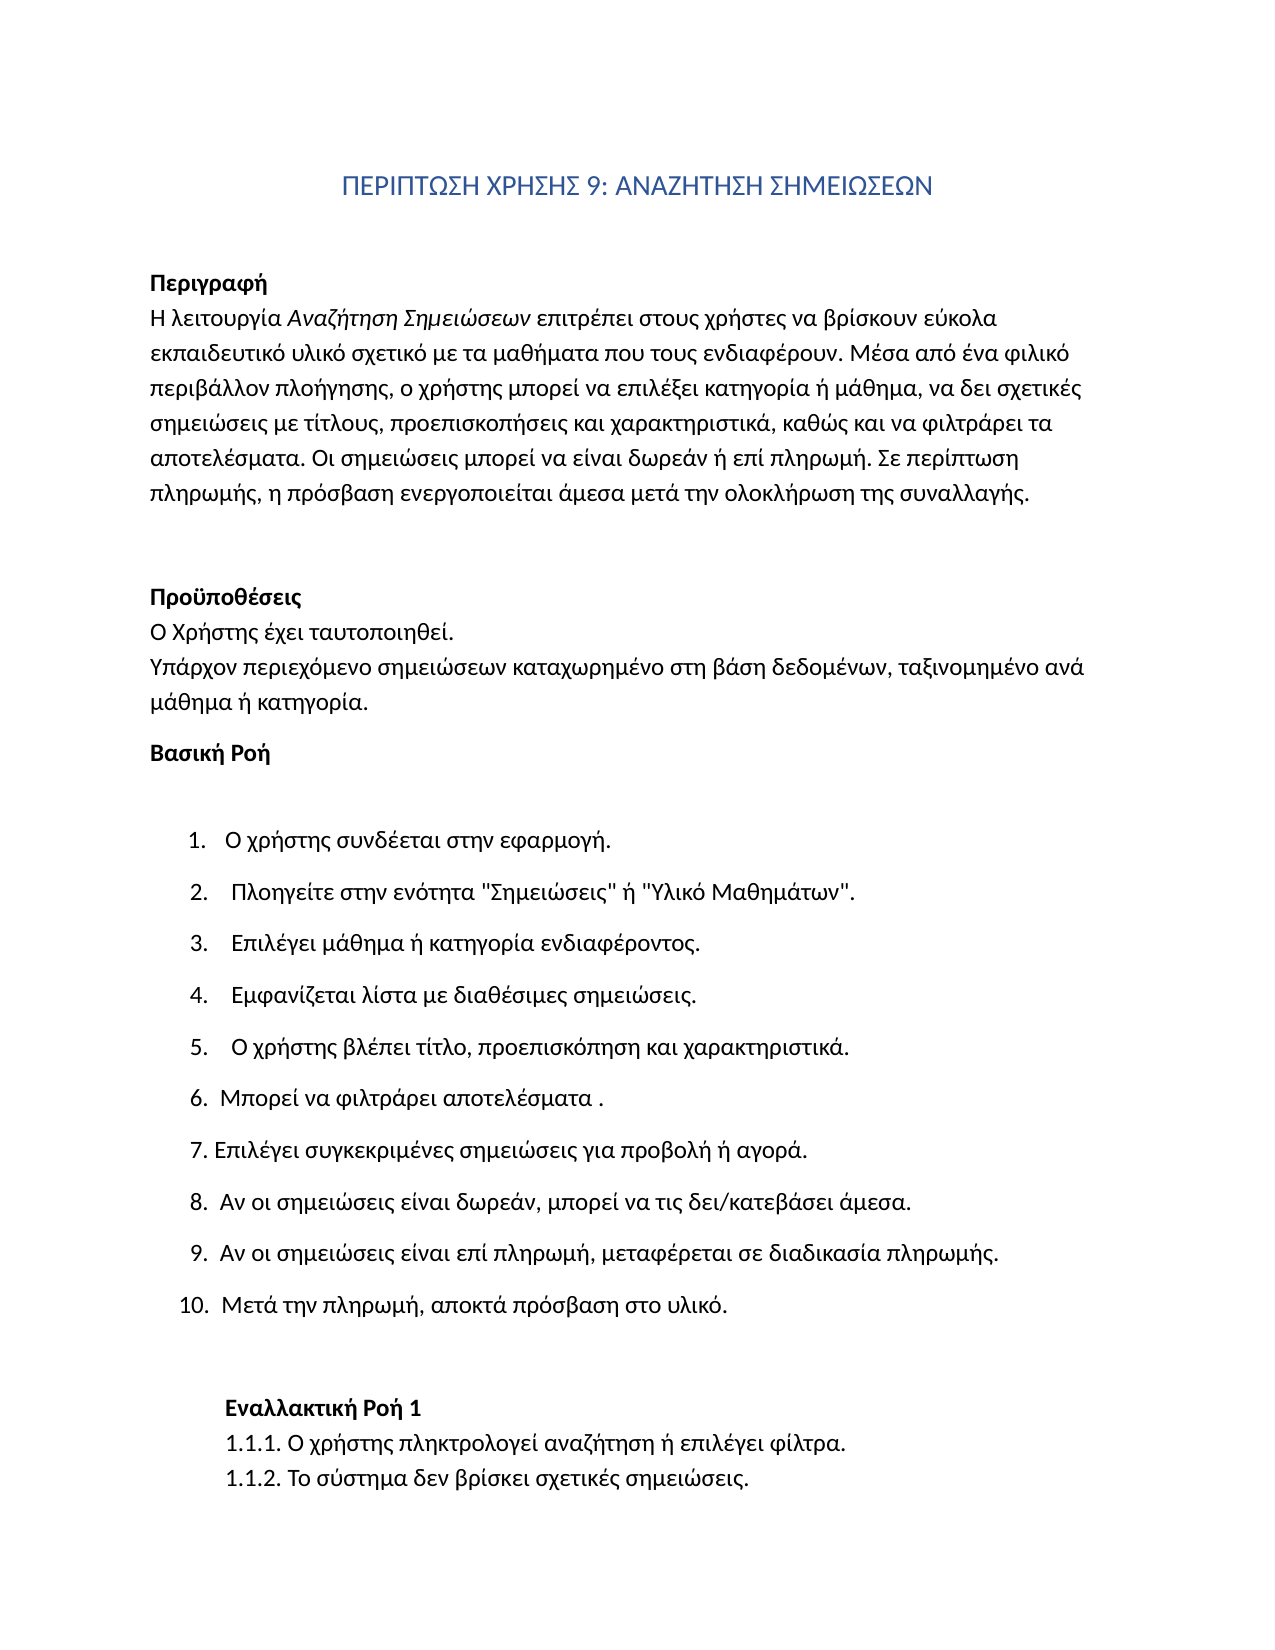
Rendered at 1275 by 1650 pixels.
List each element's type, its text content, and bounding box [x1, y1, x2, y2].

text 10. Μετά την πληρωμή, αποκτά πρόσβαση στο υλικό. [150, 1289, 1125, 1320]
text Εναλλακτική Ροή 1 1.1.1. Ο χρήστης πληκτρολογεί αναζήτηση ή επιλέγει φίλτρα. 1.1.2. Το σύστημα δεν βρίσκει σχετικές σημειώσεις. [225, 1393, 1125, 1493]
text Περιγραφή Η λειτουργία Αναζήτηση Σημειώσεων επιτρέπει στους χρήστες να βρίσκουν εύκολα εκπαιδευτικό υλικό σχετικό με τα μαθήματα που τους ενδιαφέρουν. Μέσα από ένα φιλικό περιβάλλον πλοήγησης, ο χρήστης μπορεί να επιλέξει κατηγορία ή μάθημα, να δει σχετικές σημειώσεις με τίτλους, προεπισκοπήσεις και χαρακτηριστικά, καθώς και να φιλτράρει τα αποτελέσματα. Οι σημειώσεις μπορεί να είναι δωρεάν ή επί πληρωμή. Σε περίπτωση πληρωμής, η πρόσβαση ενεργοποιείται άμεσα μετά την ολοκλήρωση της συναλλαγής. [150, 268, 1125, 508]
text 5. Ο χρήστης βλέπει τίτλο, προεπισκόπηση και χαρακτηριστικά. [150, 1031, 1125, 1061]
list Ο χρήστης συνδέεται στην εφαρμογή. [187, 824, 1125, 855]
text Προϋποθέσεις Ο Χρήστης έχει ταυτοποιηθεί. Υπάρχον περιεχόμενο σημειώσεων καταχωρημένο στη βάση δεδομένων, ταξινομημένο ανά μάθημα ή κατηγορία. [150, 581, 1125, 716]
text 4. Εμφανίζεται λίστα με διαθέσιμες σημειώσεις. [150, 979, 1125, 1010]
text 2. Πλοηγείτε στην ενότητα "Σημειώσεις" ή "Υλικό Μαθημάτων". [150, 876, 1125, 906]
text 8. Αν οι σημειώσεις είναι δωρεάν, μπορεί να τις δει/κατεβάσει άμεσα. [150, 1186, 1125, 1216]
text Βασική Ροή [150, 738, 1125, 803]
text 6. Μπορεί να φιλτράρει αποτελέσματα . [150, 1083, 1125, 1113]
text 7. Επιλέγει συγκεκριμένες σημειώσεις για προβολή ή αγορά. [150, 1134, 1125, 1165]
subtitle ΠΕΡΙΠΤΩΣΗ ΧΡΗΣΗΣ 9: ΑΝΑΖΗΤΗΣΗ ΣΗΜΕΙΩΣΕΩΝ [150, 167, 1125, 202]
text 9. Αν οι σημειώσεις είναι επί πληρωμή, μεταφέρεται σε διαδικασία πληρωμής. [150, 1238, 1125, 1268]
text 3. Επιλέγει μάθημα ή κατηγορία ενδιαφέροντος. [150, 928, 1125, 958]
